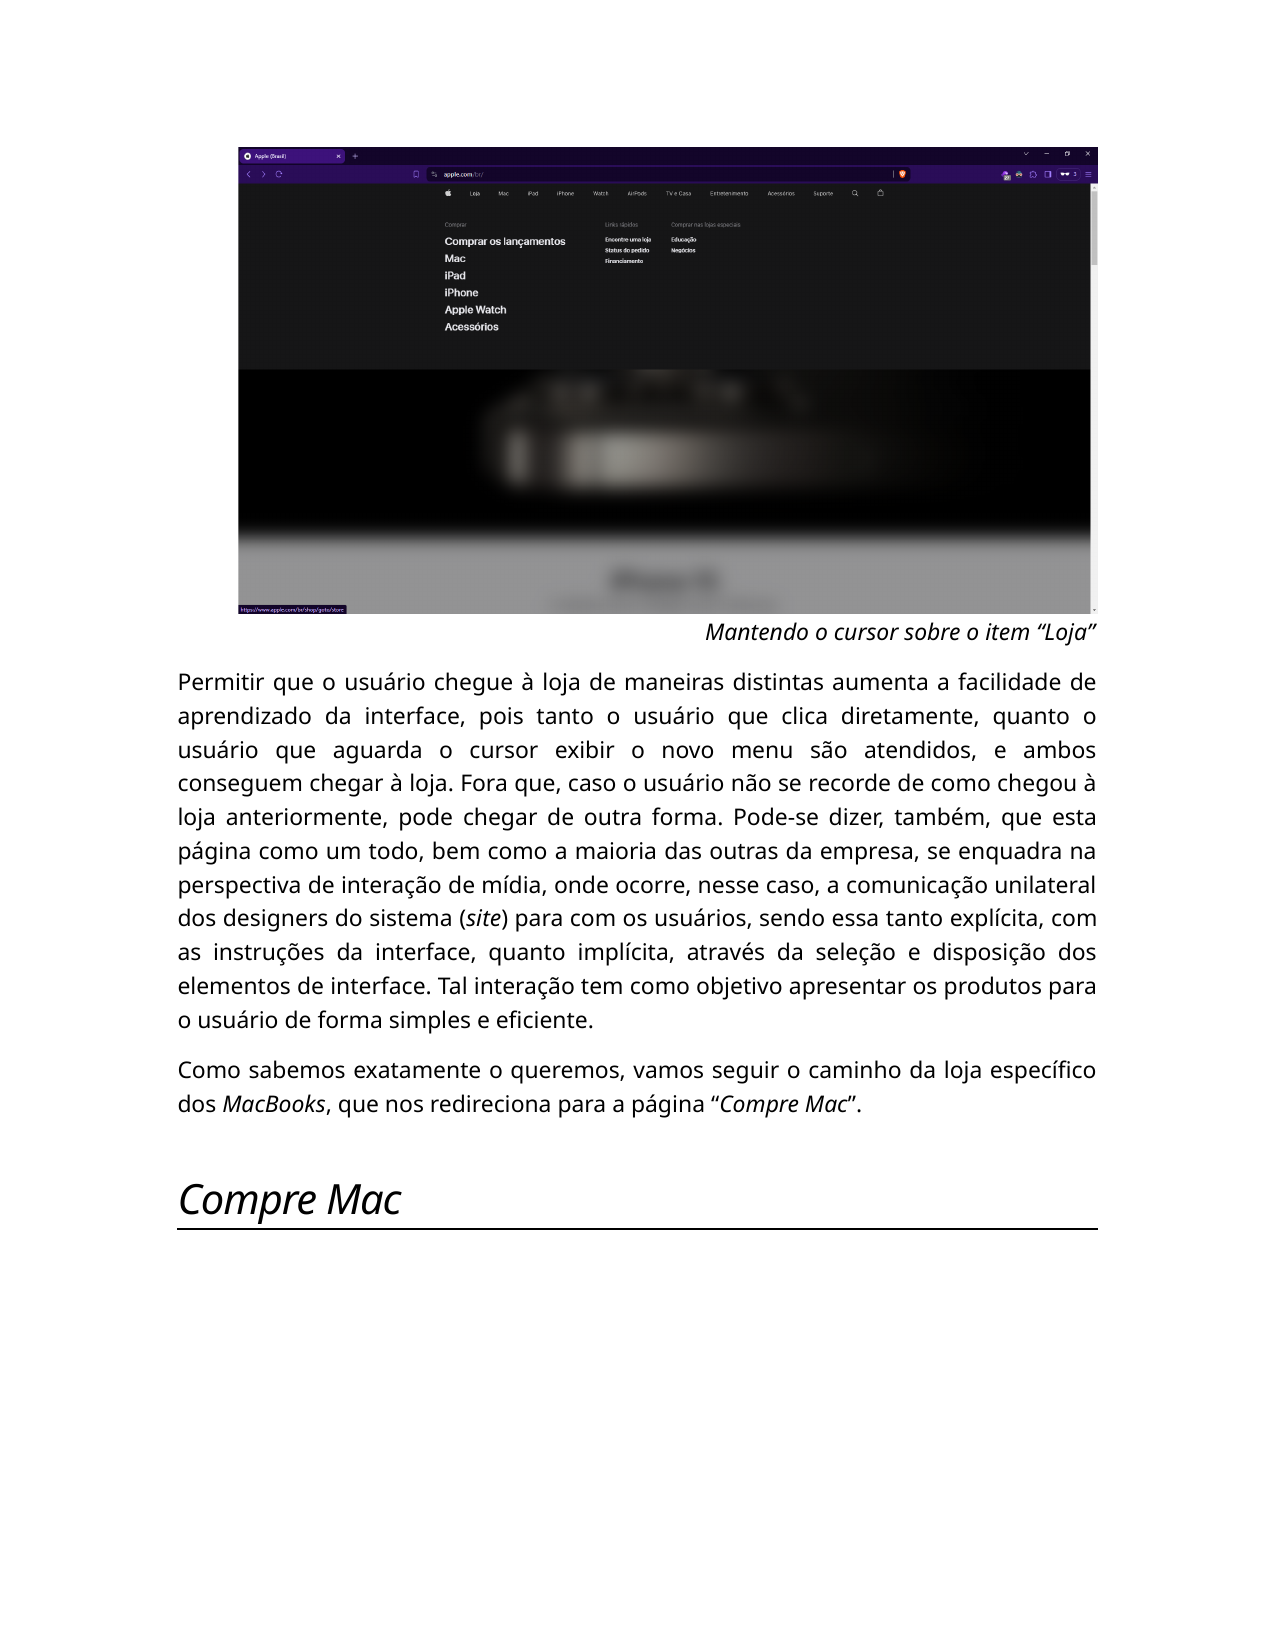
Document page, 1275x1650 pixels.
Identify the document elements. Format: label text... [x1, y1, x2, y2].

picture [238, 147, 1098, 614]
text Como sabemos exatamente o queremos, vamos seguir o caminho da loja específico dos MacBooks, que nos redireciona para a página “Compre Mac”. [177, 1054, 1098, 1119]
text Permitir que o usuário chegue à loja de maneiras distintas aumenta a facilidade de aprendizado da interface, pois tanto o usuário que clica diretamente, quanto o usuário que aguarda o cursor exibir o novo menu são atendidos, e ambos conseguem chegar à loja. Fora que, caso o usuário não se recorde de como chegou à loja anteriormente, pode chegar de outra forma. Pode-se dizer, também, que esta página como um todo, bem como a maioria das outras da empresa, se enquadra na perspectiva de interação de mídia, onde ocorre, nesse caso, a comunicação unilateral dos designers do sistema (site) para com os usuários, sendo essa tanto explícita, com as instruções da interface, quanto implícita, através da seleção e disposição dos elementos de interface. Tal interação tem como objetivo apresentar os produtos para o usuário de forma simples e eficiente. [177, 666, 1098, 1035]
title Compre Mac [177, 1169, 1098, 1228]
